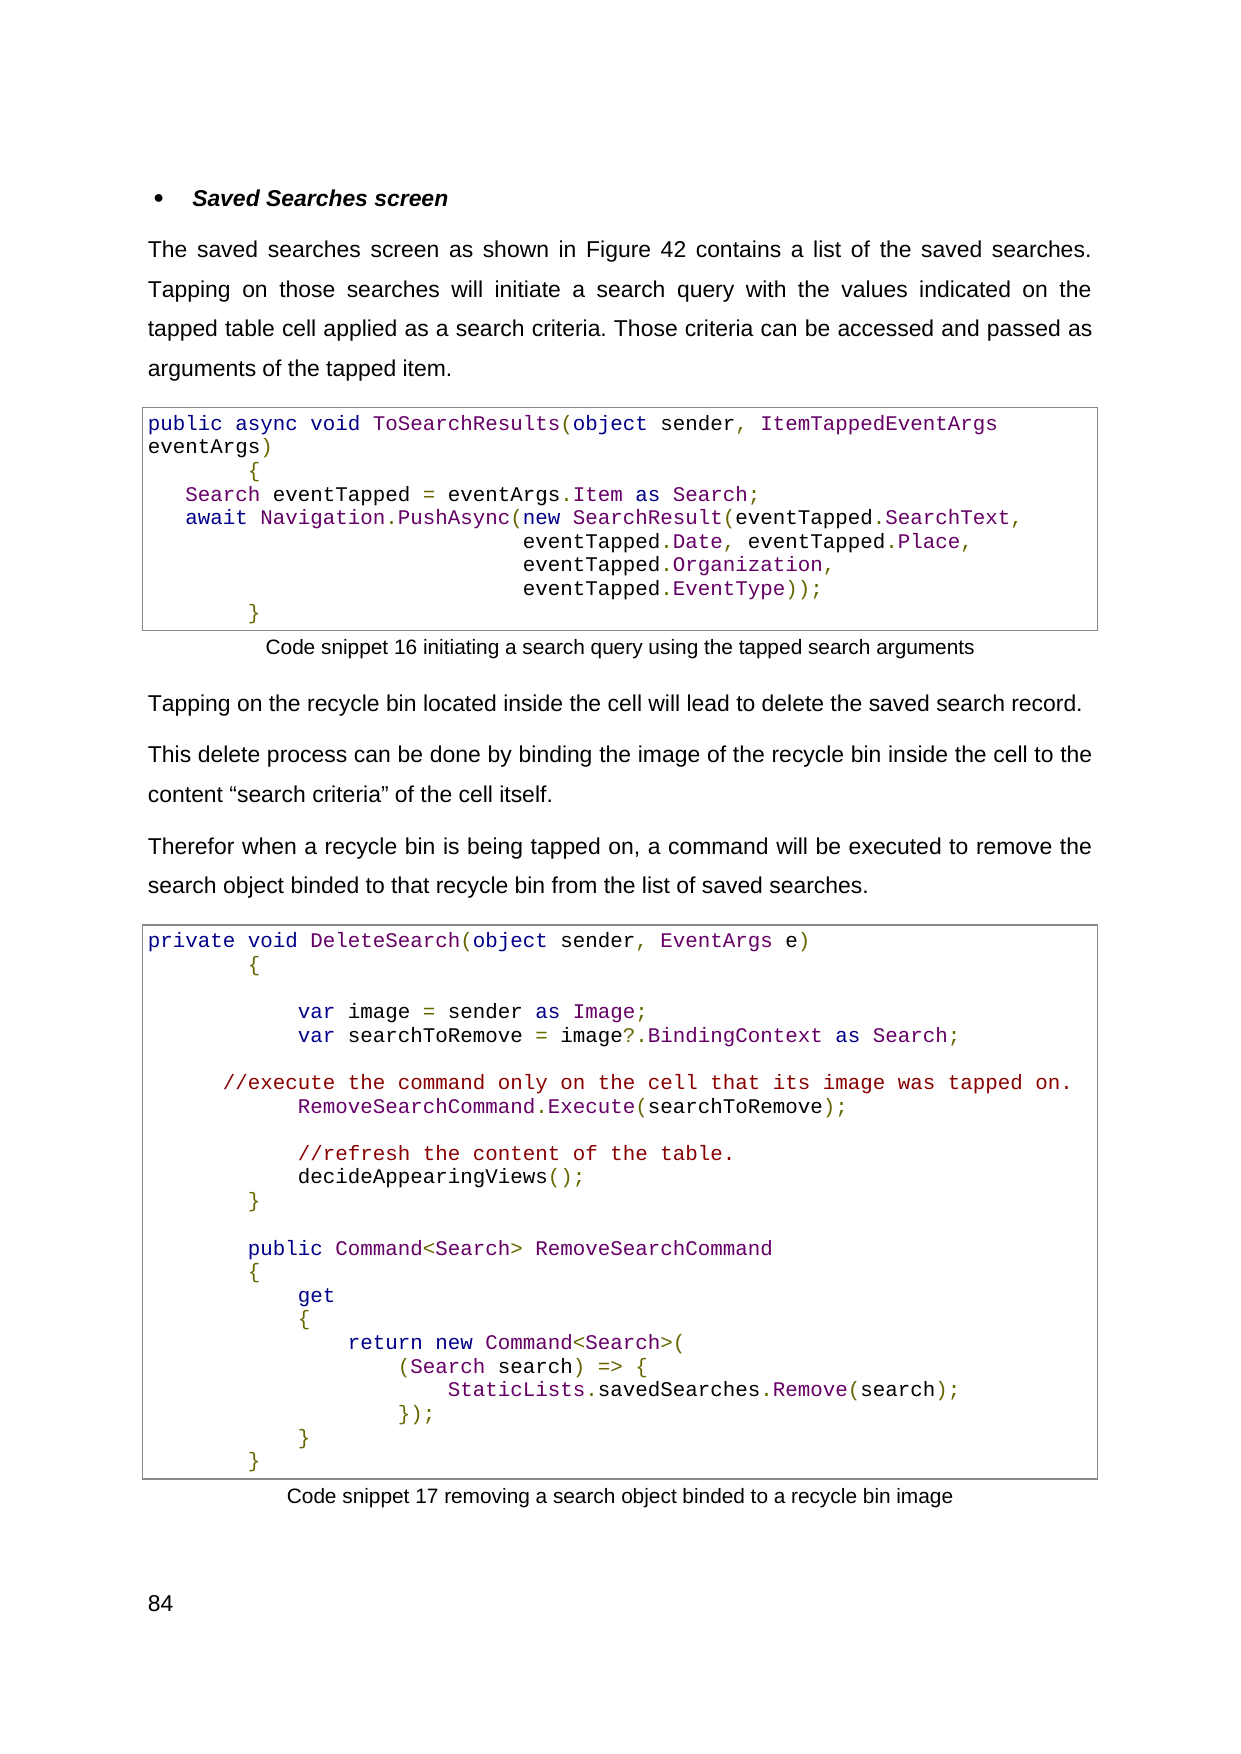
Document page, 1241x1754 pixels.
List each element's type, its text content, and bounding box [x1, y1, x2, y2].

text { [148, 460, 1093, 483]
text } [143, 596, 1097, 630]
text private void DeleteSearch(object sender, EventArgs e) [143, 926, 1097, 954]
text get [148, 1285, 1093, 1308]
text //refresh the content of the table. [148, 1143, 1093, 1167]
text public Command<Search> RemoveSearchCommand [148, 1237, 1093, 1261]
text Tapping on the recycle bin located inside the cell will lead to delete the saved search record. [148, 689, 1093, 716]
text } [143, 1444, 1097, 1478]
text var image = sender as Image; [148, 1001, 1093, 1025]
text eventTapped.Date, eventTapped.Place, [148, 531, 1093, 554]
text return new Command<Search>( [148, 1332, 1093, 1356]
text //execute the command only on the cell that its image was tapped on. [148, 1072, 1093, 1096]
text Code snippet 16 initiating a search query using the tapped search arguments [148, 631, 1093, 660]
text Therefor when a recycle bin is being tapped on, a command will be executed to remove the search object binded to that recycle bin from the list of saved searches. [148, 833, 1093, 899]
text }); [148, 1403, 1093, 1427]
text public async void ToSearchResults(object sender, ItemTappedEventArgs eventArgs) [143, 408, 1097, 460]
text Search eventTapped = eventArgs.Item as Search; [148, 483, 1093, 507]
text } [148, 1427, 1093, 1444]
text { [148, 1308, 1093, 1332]
text { [148, 1261, 1093, 1285]
text decideAppearingViews(); [148, 1167, 1093, 1190]
text var searchToRemove = image?.BindingContext as Search; [148, 1025, 1093, 1048]
text The saved searches screen as shown in Figure 42 contains a list of the saved searches. Tapping on those searches will initiate a search query with the values indicated on the tapped table cell applied as a search criteria. Those criteria can be accessed and passed as arguments of the tapped item. [148, 236, 1093, 381]
text } [148, 1190, 1093, 1214]
text await Navigation.PushAsync(new SearchResult(eventTapped.SearchText, [148, 507, 1093, 531]
text Code snippet 17 removing a search object binded to a recycle bin image [148, 1480, 1093, 1509]
text { [148, 954, 1093, 977]
text eventTapped.EventType)); [148, 578, 1093, 596]
subtitle Saved Searches screen [154, 185, 1093, 211]
text (Search search) => { [148, 1356, 1093, 1379]
text RemoveSearchCommand.Execute(searchToRemove); [148, 1096, 1093, 1119]
text This delete process can be done by binding the image of the recycle bin inside the cell to the content “search criteria” of the cell itself. [148, 741, 1093, 807]
text StaticLists.savedSearches.Remove(search); [148, 1379, 1093, 1403]
text eventTapped.Organization, [148, 554, 1093, 578]
